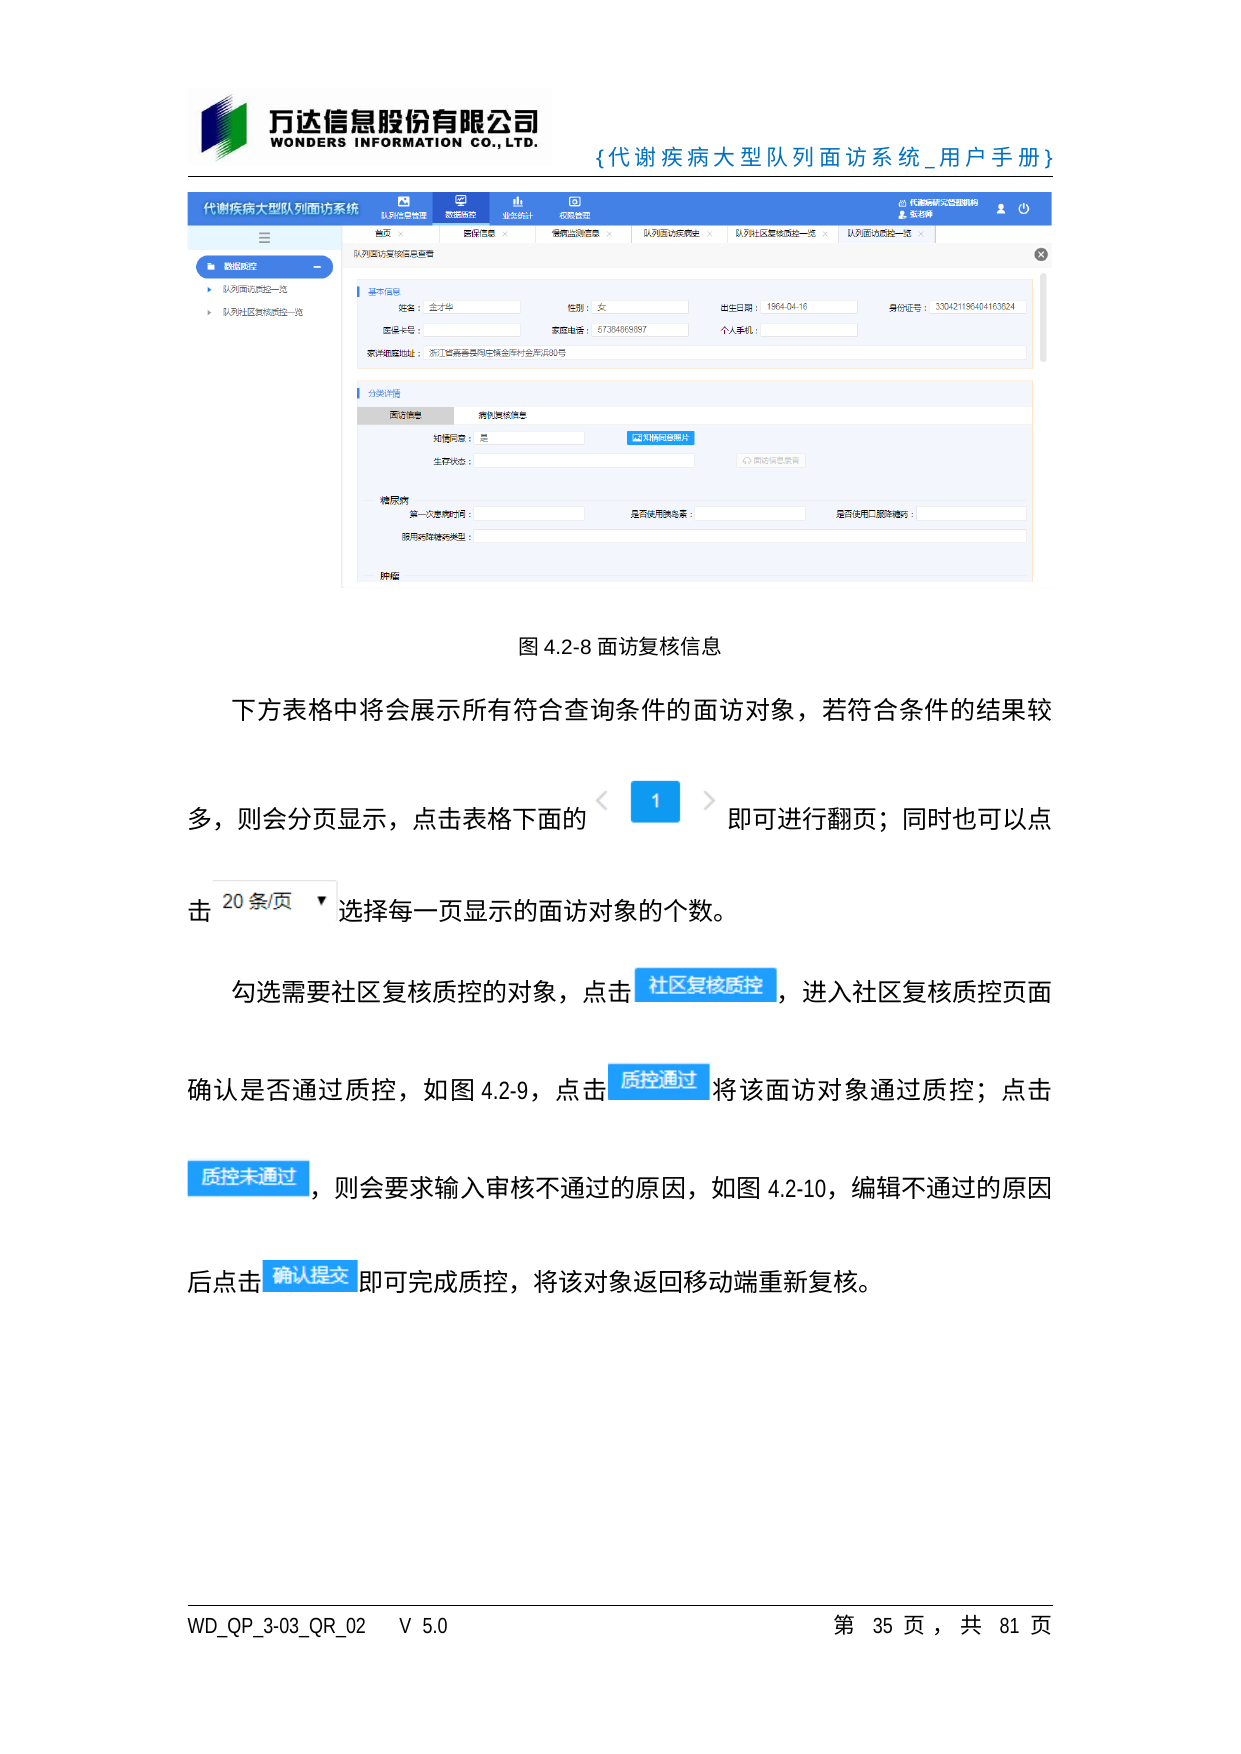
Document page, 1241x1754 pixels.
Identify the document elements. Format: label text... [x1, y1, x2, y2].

text 勾选需要社区复核质控的对象，点击，进入社区复核质控页面，确认是否通过质控，如图4.2-9，点击将该面访对象通过质控；点击，则会要求输入审核不通过的原因，如图4.2-10，编辑不通过的原因后点击即可完成质控，将该对象返回移动端重新复核。 [187, 954, 1053, 1312]
picture [187, 192, 1052, 588]
picture [608, 1062, 713, 1100]
text 下方表格中将会展示所有符合查询条件的面访对象，若符合条件的结果较多，则会分页显示，点击表格下面的即可进行翻页；同时也可以点击选择每一页显示的面访对象的个数。 [187, 676, 1053, 936]
picture [212, 880, 339, 921]
picture [187, 1158, 310, 1198]
text 图 4.2-8 面访复核信息 [187, 629, 1053, 661]
picture [587, 776, 728, 829]
picture [632, 965, 777, 1002]
picture [262, 1260, 358, 1292]
picture [187, 88, 552, 166]
